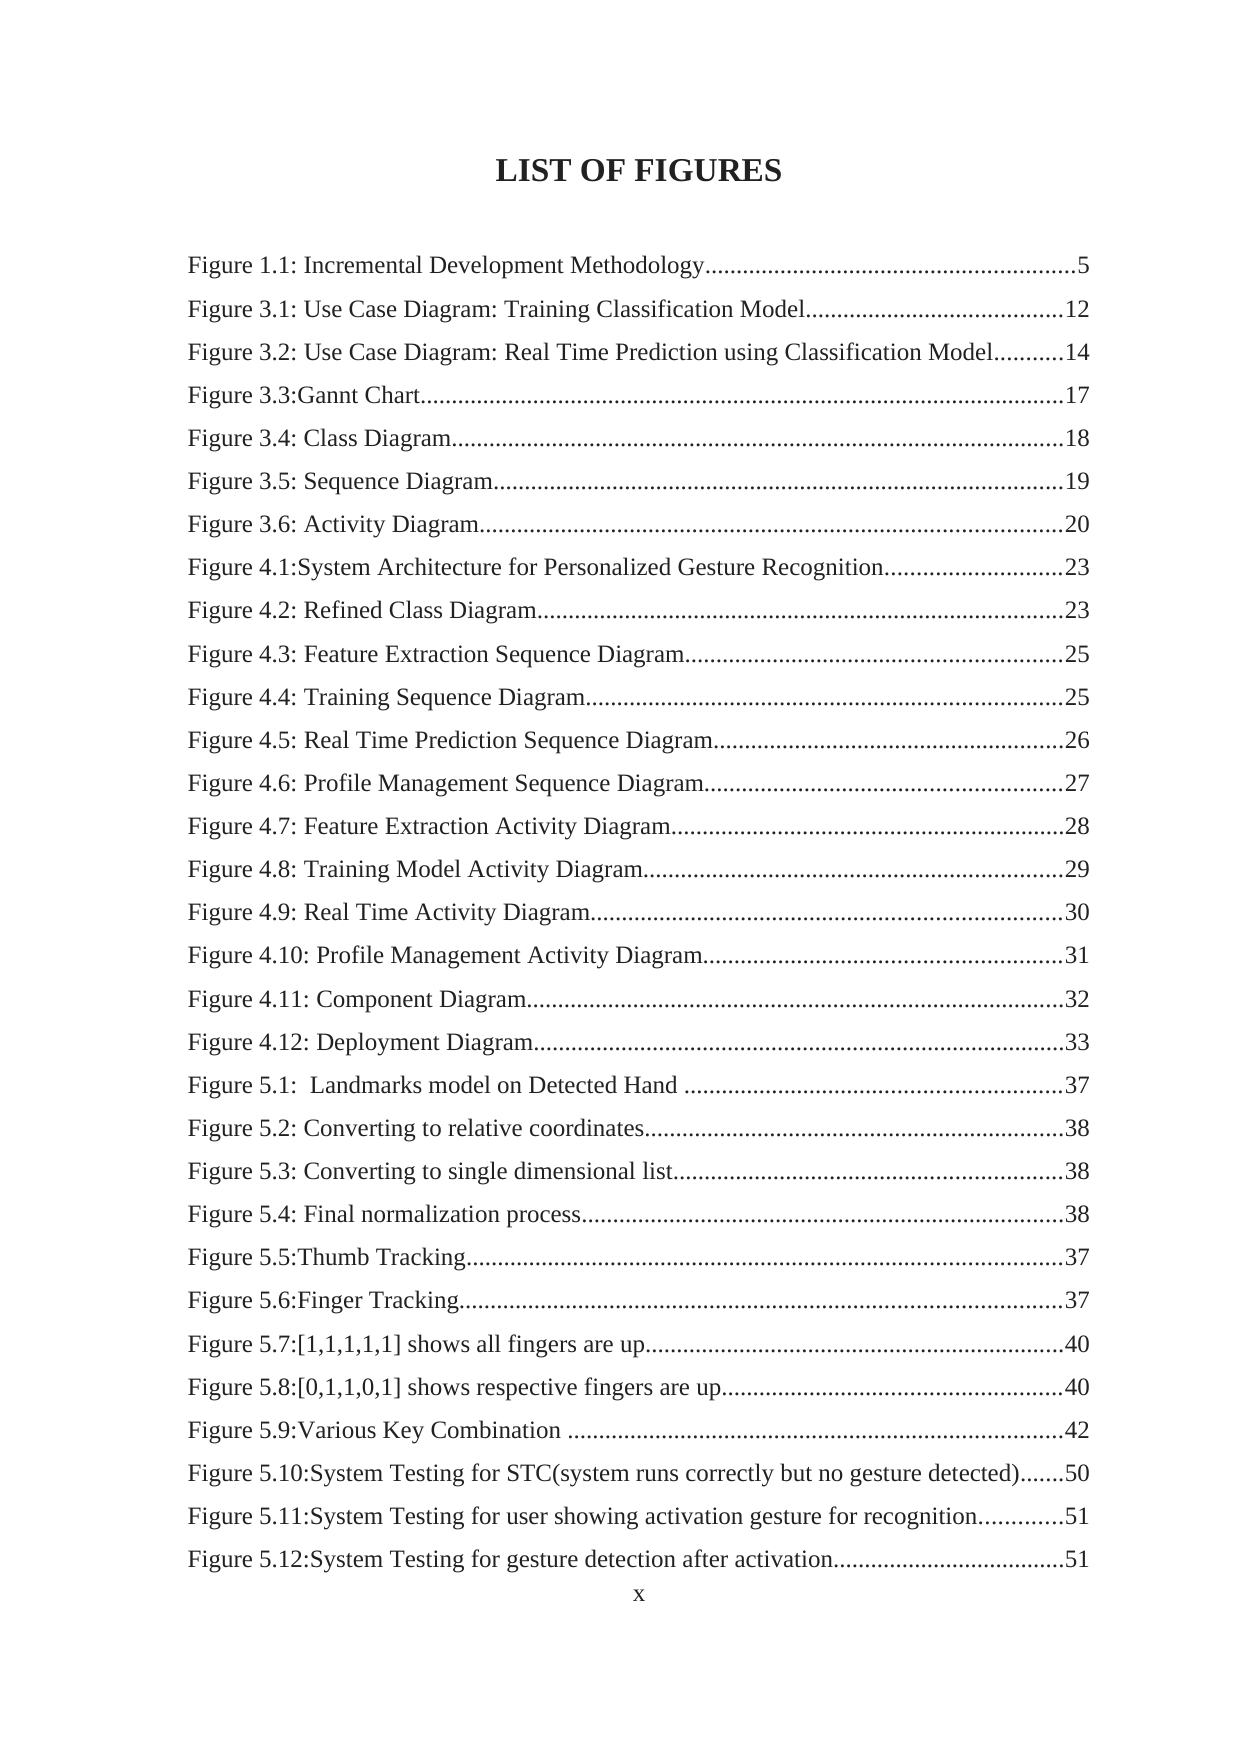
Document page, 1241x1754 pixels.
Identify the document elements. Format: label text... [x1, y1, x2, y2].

text Figure 5.10:System Testing for STC(system runs correctly but no gesture detected) 50 [187, 1458, 1090, 1487]
text Figure 5.1: Landmarks model on Detected Hand 37 [187, 1070, 1090, 1099]
text Figure 4.8: Training Model Activity Diagram 29 [187, 854, 1090, 883]
subtitle LIST OF FIGURES [187, 150, 1090, 188]
text Figure 5.2: Converting to relative coordinates 38 [187, 1113, 1090, 1142]
text Figure 4.10: Profile Management Activity Diagram 31 [187, 941, 1090, 969]
text Figure 5.3: Converting to single dimensional list 38 [187, 1156, 1090, 1185]
text Figure 4.2: Refined Class Diagram 23 [187, 596, 1090, 624]
text Figure 5.12:System Testing for gesture detection after activation 51 [187, 1544, 1090, 1573]
text Figure 1.1: Incremental Development Methodology 5 [187, 251, 1090, 279]
text Figure 5.9:Various Key Combination 42 [187, 1415, 1090, 1444]
text Figure 5.7:[1,1,1,1,1] shows all fingers are up 40 [187, 1329, 1090, 1357]
text Figure 4.7: Feature Extraction Activity Diagram 28 [187, 811, 1090, 840]
text Figure 5.4: Final normalization process 38 [187, 1199, 1090, 1228]
text Figure 4.6: Profile Management Sequence Diagram 27 [187, 768, 1090, 797]
text Figure 4.3: Feature Extraction Sequence Diagram 25 [187, 639, 1090, 667]
text Figure 4.1:System Architecture for Personalized Gesture Recognition 23 [187, 552, 1090, 581]
text Figure 4.12: Deployment Diagram 33 [187, 1027, 1090, 1056]
text Figure 4.9: Real Time Activity Diagram 30 [187, 897, 1090, 926]
text Figure 5.8:[0,1,1,0,1] shows respective fingers are up 40 [187, 1372, 1090, 1401]
text Figure 4.4: Training Sequence Diagram 25 [187, 682, 1090, 711]
text Figure 5.6:Finger Tracking 37 [187, 1286, 1090, 1314]
text Figure 4.5: Real Time Prediction Sequence Diagram 26 [187, 725, 1090, 754]
text Figure 3.4: Class Diagram 18 [187, 423, 1090, 452]
text Figure 3.1: Use Case Diagram: Training Classification Model 12 [187, 294, 1090, 322]
text Figure 5.11:System Testing for user showing activation gesture for recognition 51 [187, 1501, 1090, 1530]
text Figure 3.2: Use Case Diagram: Real Time Prediction using Classification Model 14 [187, 337, 1090, 366]
text Figure 3.5: Sequence Diagram 19 [187, 466, 1090, 495]
text Figure 3.6: Activity Diagram 20 [187, 509, 1090, 538]
text Figure 5.5:Thumb Tracking 37 [187, 1242, 1090, 1271]
text Figure 4.11: Component Diagram 32 [187, 984, 1090, 1012]
text Figure 3.3:Gannt Chart 17 [187, 380, 1090, 409]
